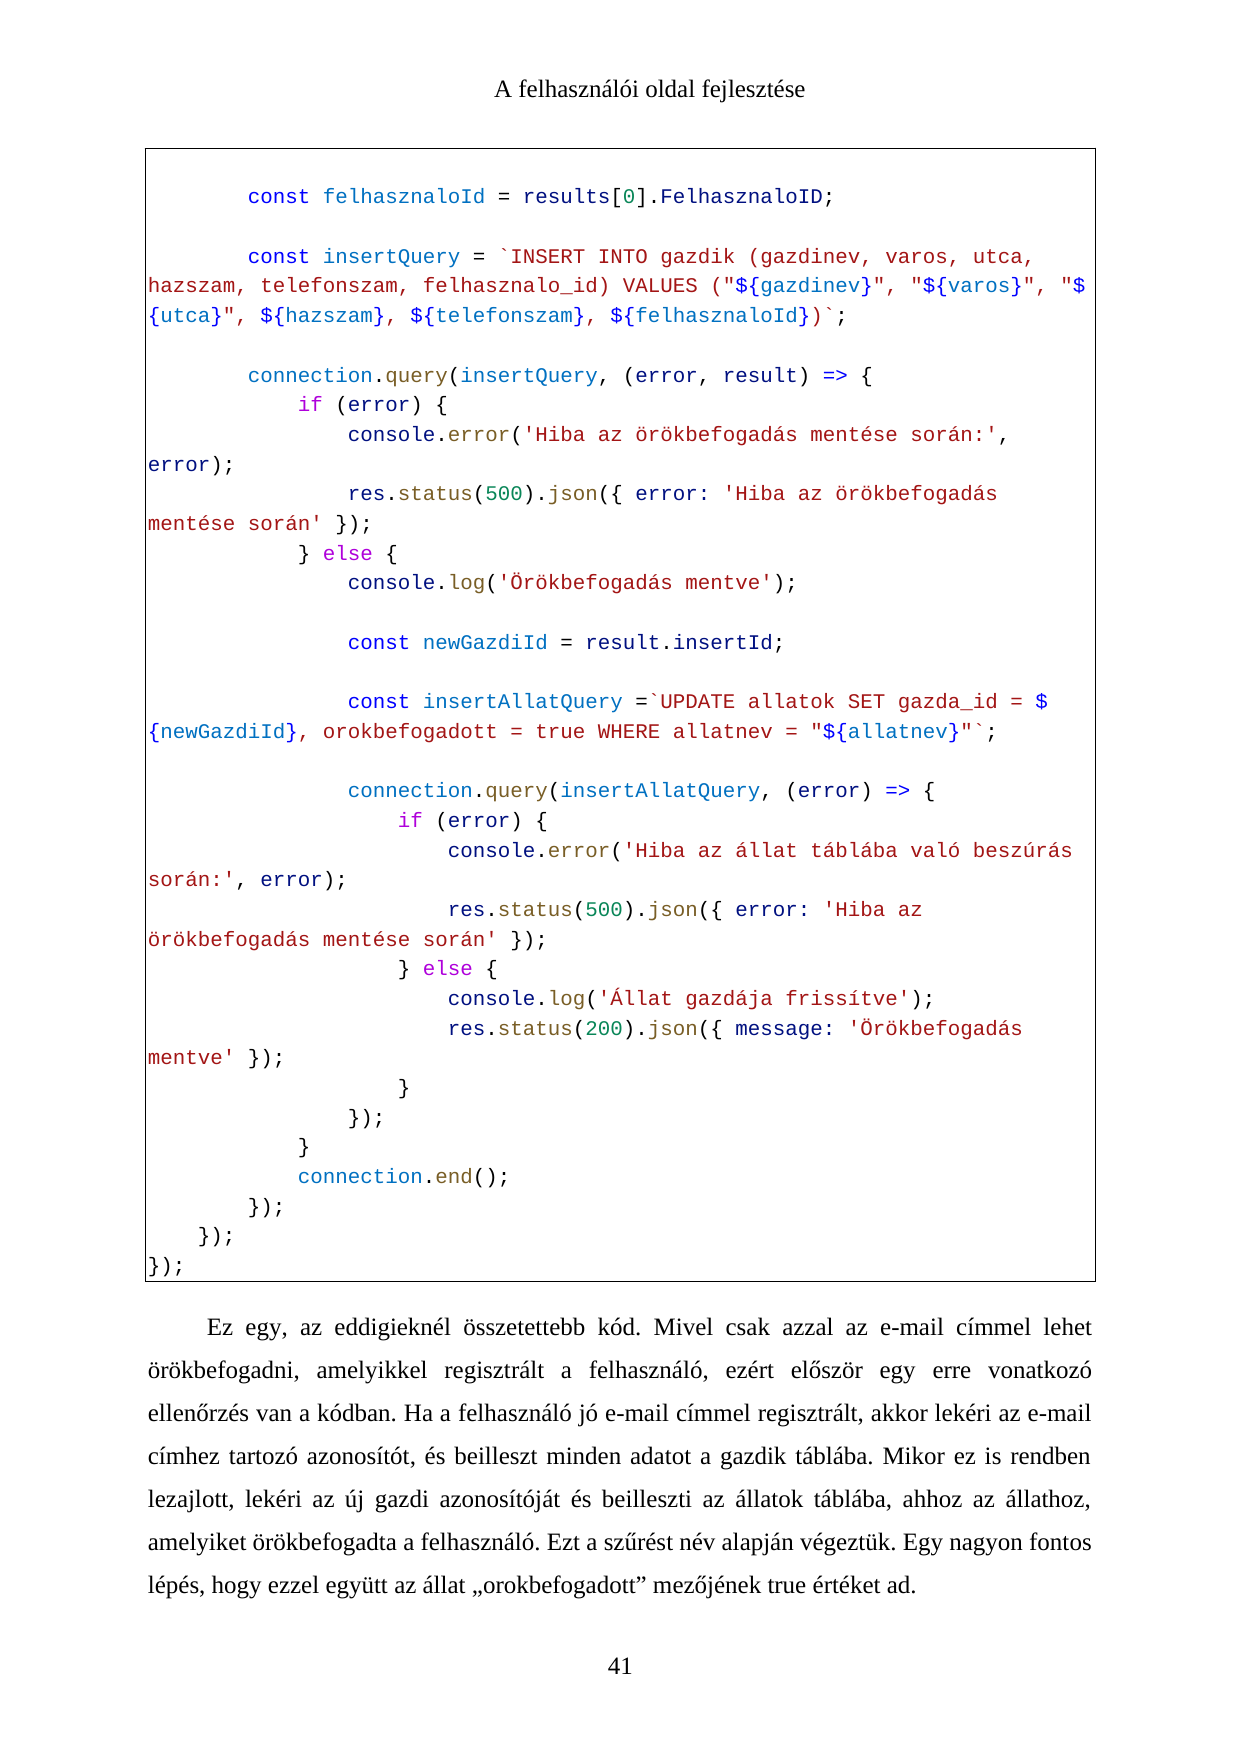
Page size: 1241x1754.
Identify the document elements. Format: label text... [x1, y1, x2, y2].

text if (error) { [148, 388, 1093, 418]
text const felhasznaloId = results[0].FelhasznaloID; [148, 180, 1093, 210]
text const insertAllatQuery =`UPDATE allatok SET gazda_id = ${newGazdiId}, orokbefogadott = true WHERE allatnev = "${allatnev}"`; [148, 685, 1093, 744]
text }); [148, 1190, 1093, 1219]
text console.error('Hiba az örökbefogadás mentése során:', error); [148, 418, 1093, 477]
text }); [148, 1101, 1093, 1130]
text }); [146, 1246, 1095, 1281]
text if (error) { [148, 804, 1093, 833]
text console.log('Állat gazdája frissítve'); [148, 982, 1093, 1012]
text res.status(500).json({ error: 'Hiba az örökbefogadás mentése során' }); [148, 893, 1093, 952]
text connection.end(); [148, 1160, 1093, 1190]
text connection.query(insertAllatQuery, (error) => { [148, 774, 1093, 804]
text connection.query(insertQuery, (error, result) => { [148, 358, 1093, 388]
text const newGazdiId = result.insertId; [148, 626, 1093, 655]
text console.error('Hiba az állat táblába való beszúrás során:', error); [148, 833, 1093, 893]
text res.status(500).json({ error: 'Hiba az örökbefogadás mentése során' }); [148, 477, 1093, 537]
text Ez egy, az eddigieknél összetettebb kód. Mivel csak azzal az e-mail címmel lehet örökbefogadni, amelyikkel regisztrált a felhasználó, ezért először egy erre vonatkozó ellenőrzés van a kódban. Ha a felhasználó jó e-mail címmel regisztrált, akkor lekéri az e-mail címhez tartozó azonosítót, és beilleszt minden adatot a gazdik táblába. Mikor ez is rendben lezajlott, lekéri az új gazdi azonosítóját és beilleszti az állatok táblába, ahhoz az állathoz, amelyiket örökbefogadta a felhasználó. Ezt a szűrést név alapján végeztük. Egy nagyon fontos lépés, hogy ezzel együtt az állat „orokbefogadott” mezőjének true értéket ad. [148, 1312, 1093, 1599]
text } [148, 1130, 1093, 1160]
text const insertQuery = `INSERT INTO gazdik (gazdinev, varos, utca, hazszam, telefonszam, felhasznalo_id) VALUES ("${gazdinev}", "${varos}", "${utca}", ${hazszam}, ${telefonszam}, ${felhasznaloId})`; [148, 240, 1093, 329]
text } else { [148, 952, 1093, 982]
text res.status(200).json({ message: 'Örökbefogadás mentve' }); [148, 1012, 1093, 1071]
text console.log('Örökbefogadás mentve'); [148, 566, 1093, 596]
text } [148, 1071, 1093, 1101]
text }); [148, 1219, 1093, 1246]
text } else { [148, 537, 1093, 566]
